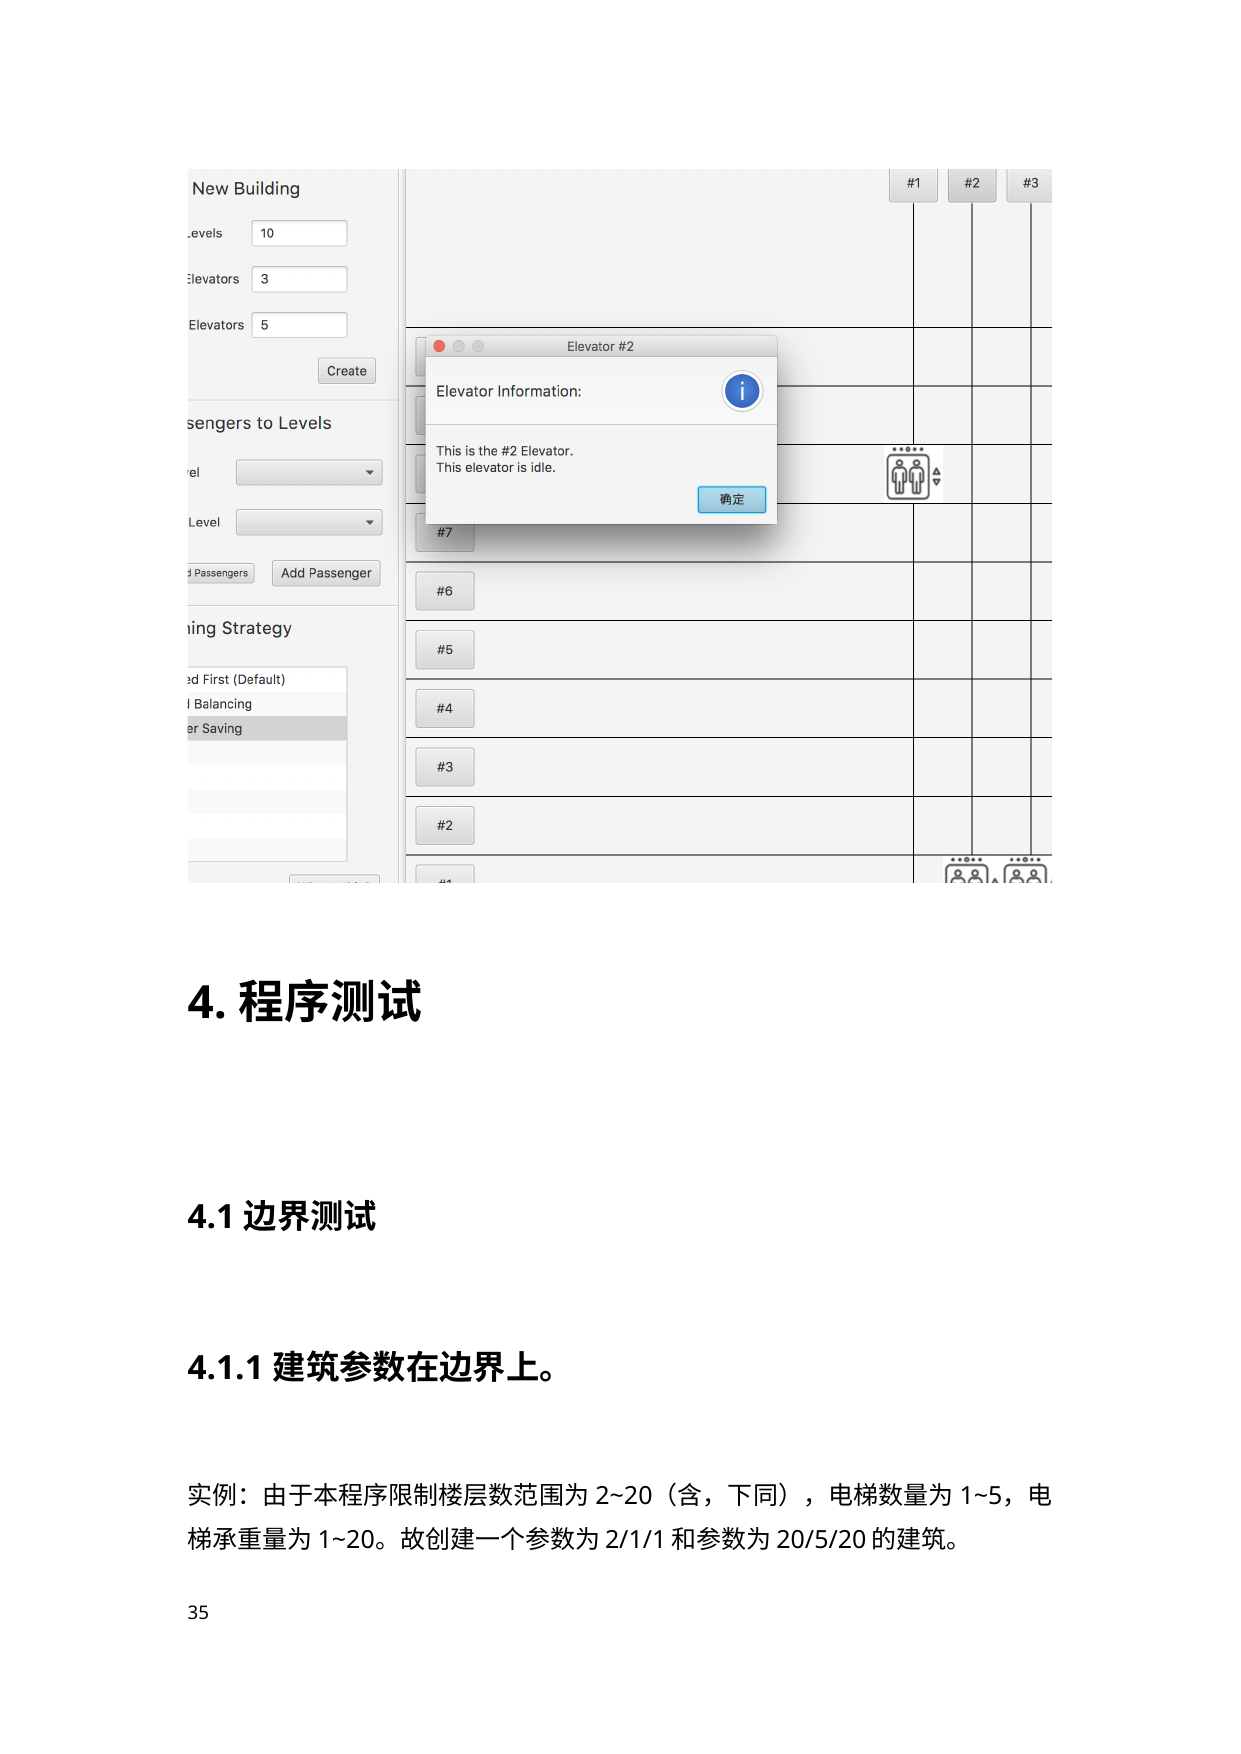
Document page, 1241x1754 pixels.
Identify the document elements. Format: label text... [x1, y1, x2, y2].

text 实例：由于本程序限制楼层数范围为2~20（含，下同），电梯数量为1~5，电梯承重量为1~20。故创建一个参数为2/1/1和参数为20/5/20的建筑。 [187, 1472, 1053, 1560]
picture [187, 169, 1053, 883]
subtitle 4. 程序测试 [187, 954, 1053, 1042]
subtitle 4.1 边界测试 [187, 1171, 1053, 1259]
subtitle 4.1.1 建筑参数在边界上。 [187, 1321, 1053, 1409]
